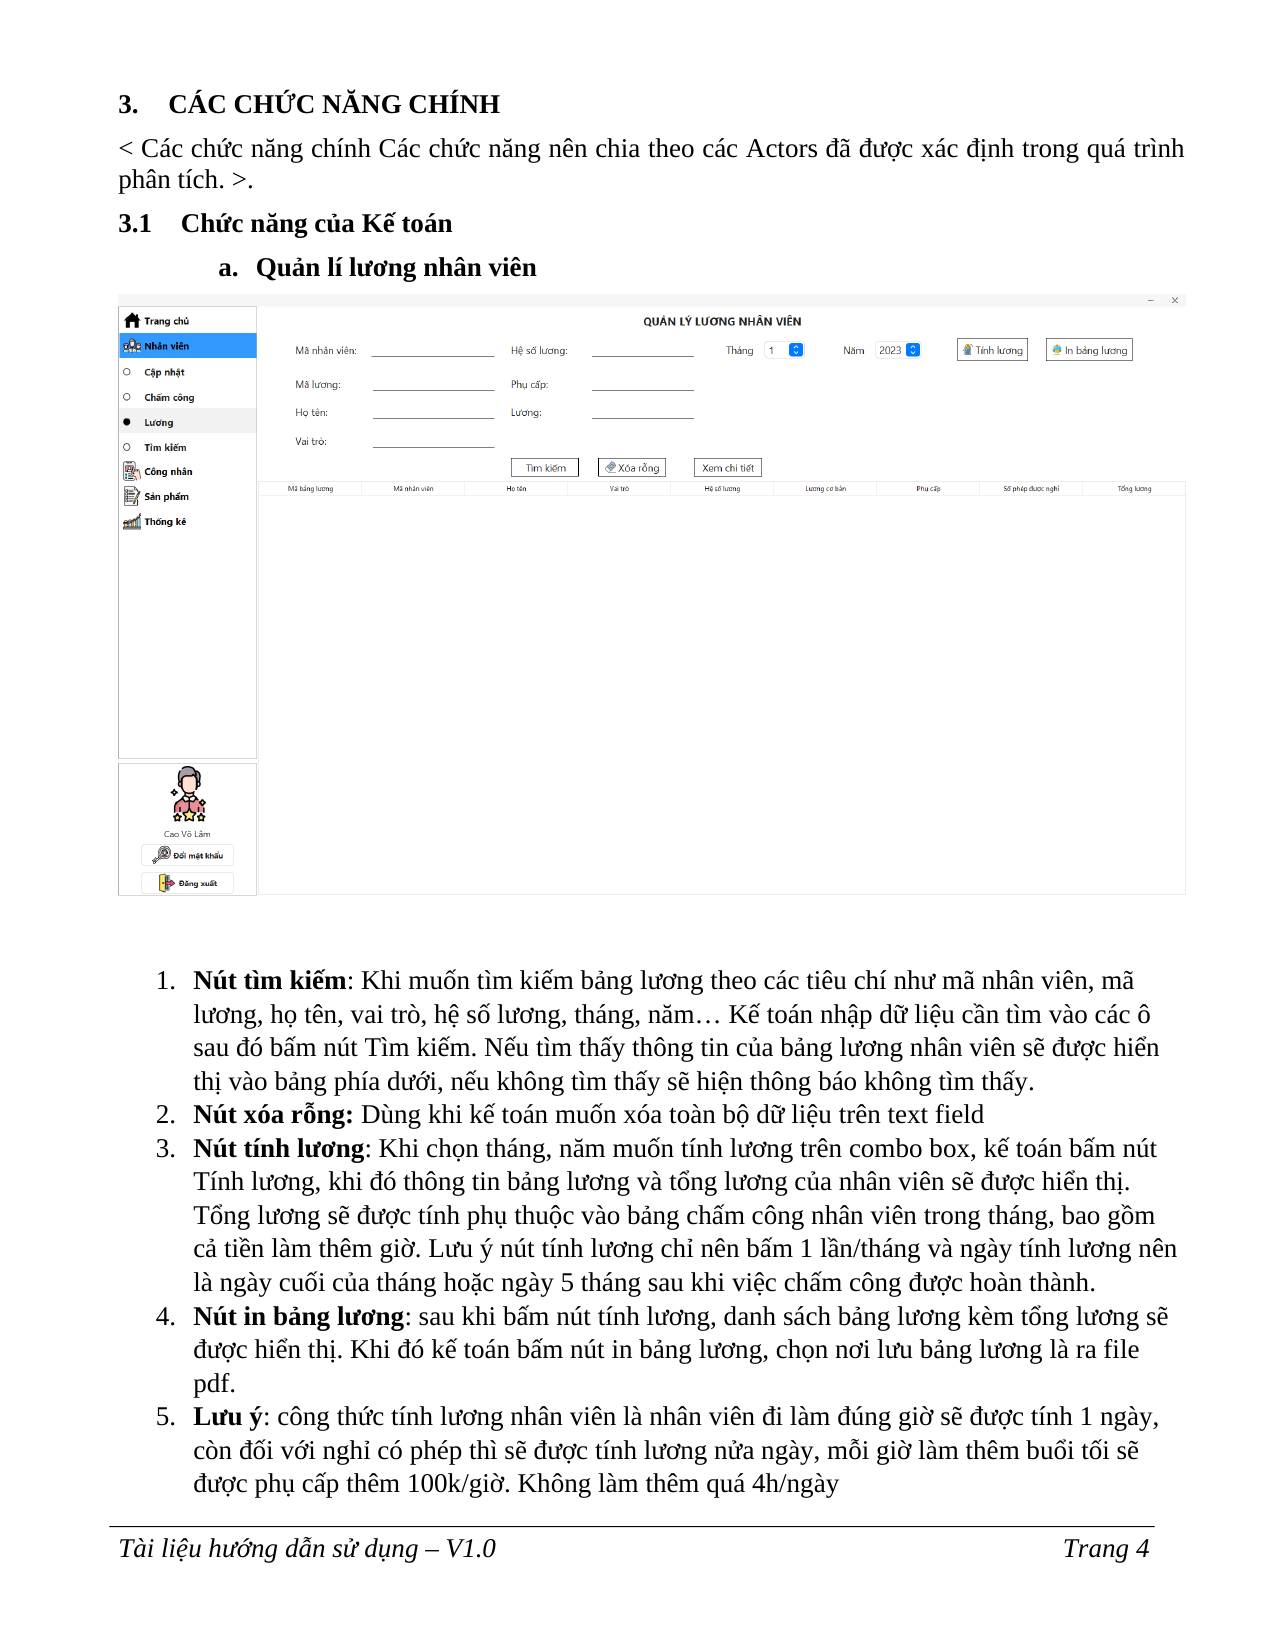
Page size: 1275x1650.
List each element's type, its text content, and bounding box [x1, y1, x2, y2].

list Nút xóa rỗng: Dùng khi kế toán muốn xóa toàn bộ dữ liệu trên text field [156, 1098, 1186, 1129]
subtitle Chức năng của Kế toán [118, 207, 1186, 238]
picture [118, 294, 1187, 896]
text < Các chức năng chính Các chức năng nên chia theo các Actors đã được xác định trong quá trình phân tích. >. [118, 132, 1186, 194]
subtitle Quản lí lương nhân viên [218, 251, 1186, 282]
list Nút tính lương: Khi chọn tháng, năm muốn tính lương trên combo box, kế toán bấm nút Tính lương, khi đó thông tin bảng lương và tổng lương của nhân viên sẽ được hiển thị. Tổng lương sẽ được tính phụ thuộc vào bảng chấm công nhân viên trong tháng, bao gồm cả tiền làm thêm giờ. Lưu ý nút tính lương chỉ nên bấm 1 lần/tháng và ngày tính lương nên là ngày cuối của tháng hoặc ngày 5 tháng sau khi việc chấm công được hoàn thành. [156, 1132, 1186, 1297]
list Lưu ý: công thức tính lương nhân viên là nhân viên đi làm đúng giờ sẽ được tính 1 ngày, còn đối với nghỉ có phép thì sẽ được tính lương nửa ngày, mỗi giờ làm thêm buổi tối sẽ được phụ cấp thêm 100k/giờ. Không làm thêm quá 4h/ngày [156, 1400, 1186, 1498]
list Nút tìm kiếm: Khi muốn tìm kiếm bảng lương theo các tiêu chí như mã nhân viên, mã lương, họ tên, vai trò, hệ số lương, tháng, năm… Kế toán nhập dữ liệu cần tìm vào các ô sau đó bấm nút Tìm kiếm. Nếu tìm thấy thông tin của bảng lương nhân viên sẽ được hiển thị vào bảng phía dưới, nếu không tìm thấy sẽ hiện thông báo không tìm thấy. [156, 964, 1186, 1096]
list Nút in bảng lương: sau khi bấm nút tính lương, danh sách bảng lương kèm tổng lương sẽ được hiển thị. Khi đó kế toán bấm nút in bảng lương, chọn nơi lưu bảng lương là ra file pdf. [156, 1300, 1186, 1398]
subtitle CÁC CHỨC NĂNG CHÍNH [118, 89, 1186, 120]
